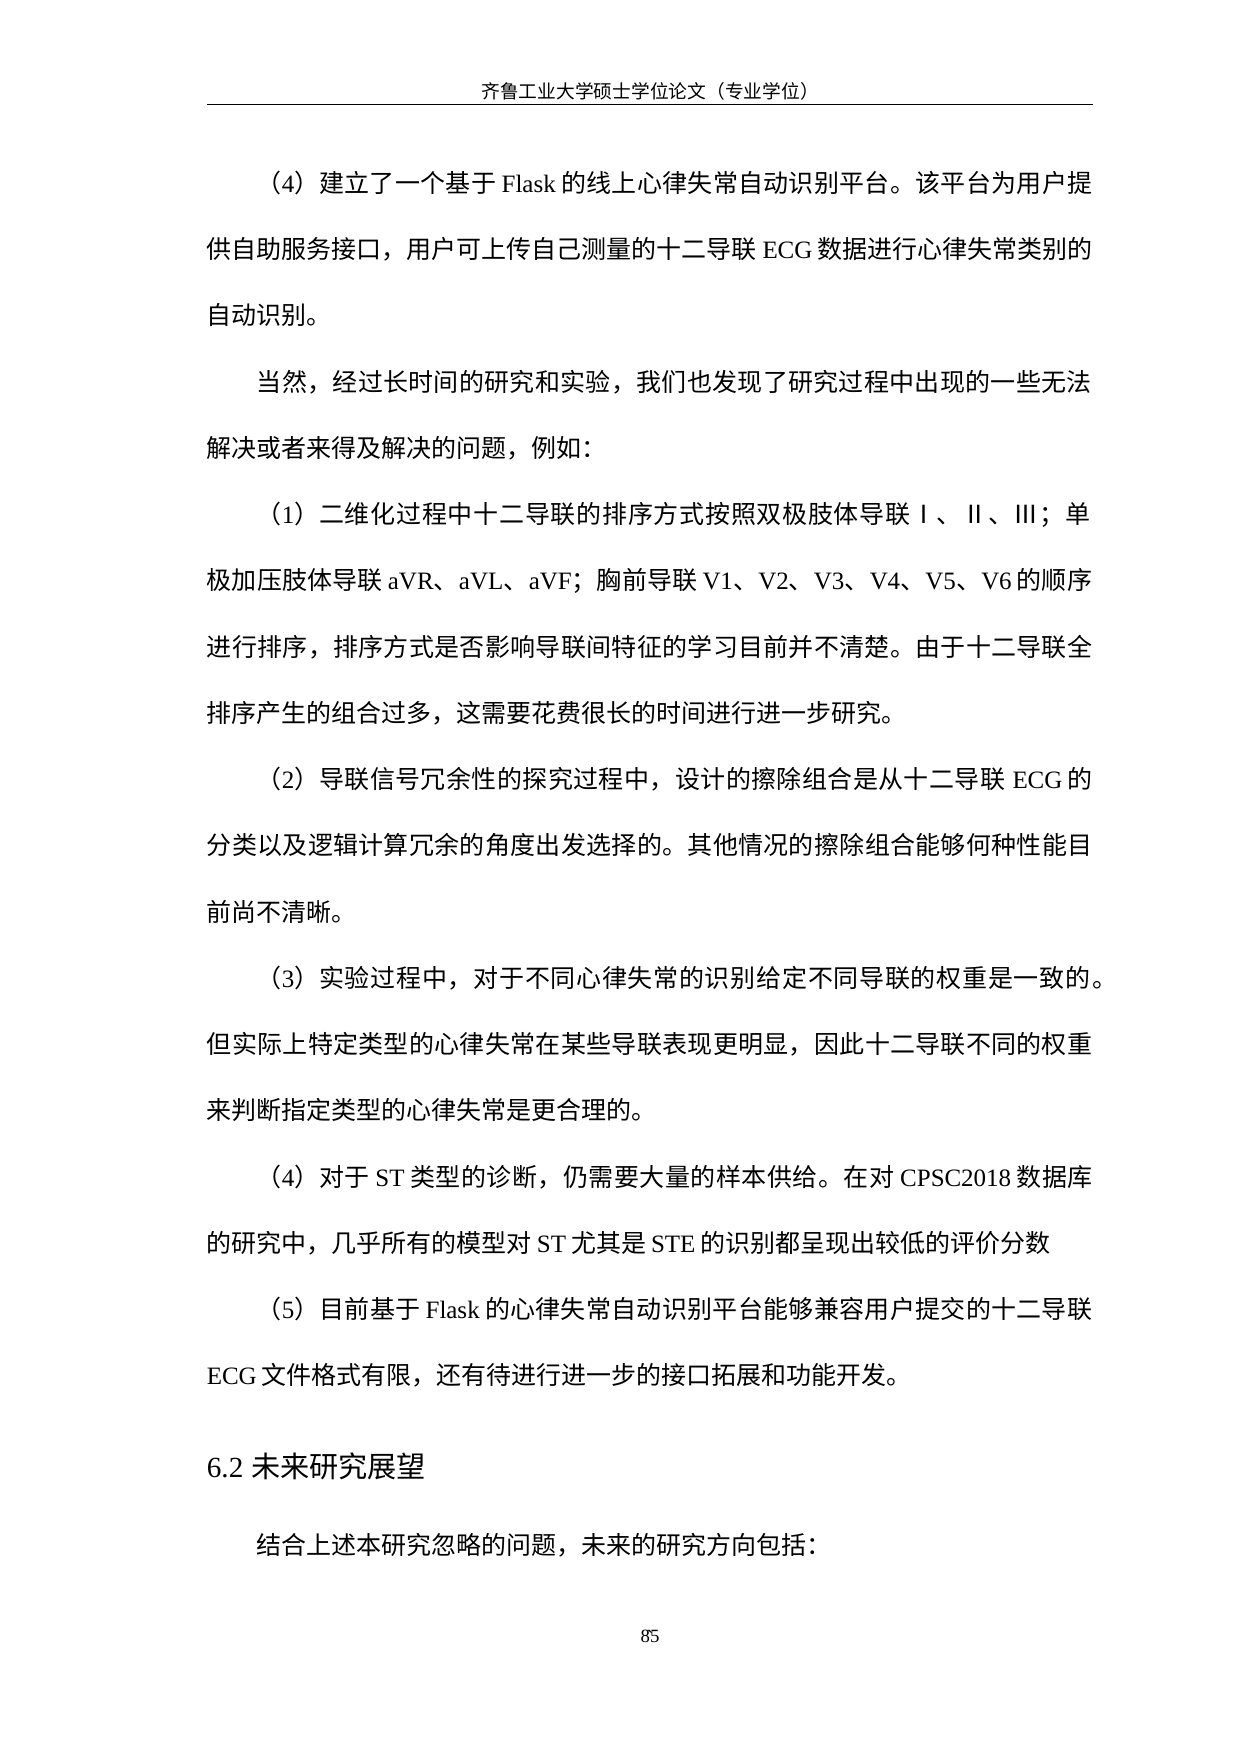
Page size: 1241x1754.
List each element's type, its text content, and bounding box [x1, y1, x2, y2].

text 当然，经过长时间的研究和实验，我们也发现了研究过程中出现的一些无法解决或者来得及解决的问题，例如： [207, 347, 1093, 479]
list 建立了一个基于Flask的线上心律失常自动识别平台。该平台为用户提供自助服务接口，用户可上传自己测量的十二导联ECG数据进行心律失常类别的自动识别。 [207, 148, 1093, 347]
list 目前基于Flask的心律失常自动识别平台能够兼容用户提交的十二导联ECG文件格式有限，还有待进行进一步的接口拓展和功能开发。 [207, 1274, 1093, 1407]
text 结合上述本研究忽略的问题，未来的研究方向包括： [207, 1511, 1093, 1577]
text 6.2 未来研究展望 [207, 1432, 1093, 1498]
list 对于ST类型的诊断，仍需要大量的样本供给。在对CPSC2018数据库的研究中，几乎所有的模型对ST尤其是STE的识别都呈现出较低的评价分数 [207, 1142, 1093, 1274]
list 实验过程中，对于不同心律失常的识别给定不同导联的权重是一致的。但实际上特定类型的心律失常在某些导联表现更明显，因此十二导联不同的权重来判断指定类型的心律失常是更合理的。 [207, 943, 1093, 1142]
list 二维化过程中十二导联的排序方式按照双极肢体导联Ⅰ、Ⅱ、Ⅲ；单极加压肢体导联aVR、aVL、aVF；胸前导联V1、V2、V3、V4、V5、V6的顺序进行排序，排序方式是否影响导联间特征的学习目前并不清楚。由于十二导联全排序产生的组合过多，这需要花费很长的时间进行进一步研究。 [207, 479, 1093, 744]
list 导联信号冗余性的探究过程中，设计的擦除组合是从十二导联ECG的分类以及逻辑计算冗余的角度出发选择的。其他情况的擦除组合能够何种性能目前尚不清晰。 [207, 744, 1093, 943]
